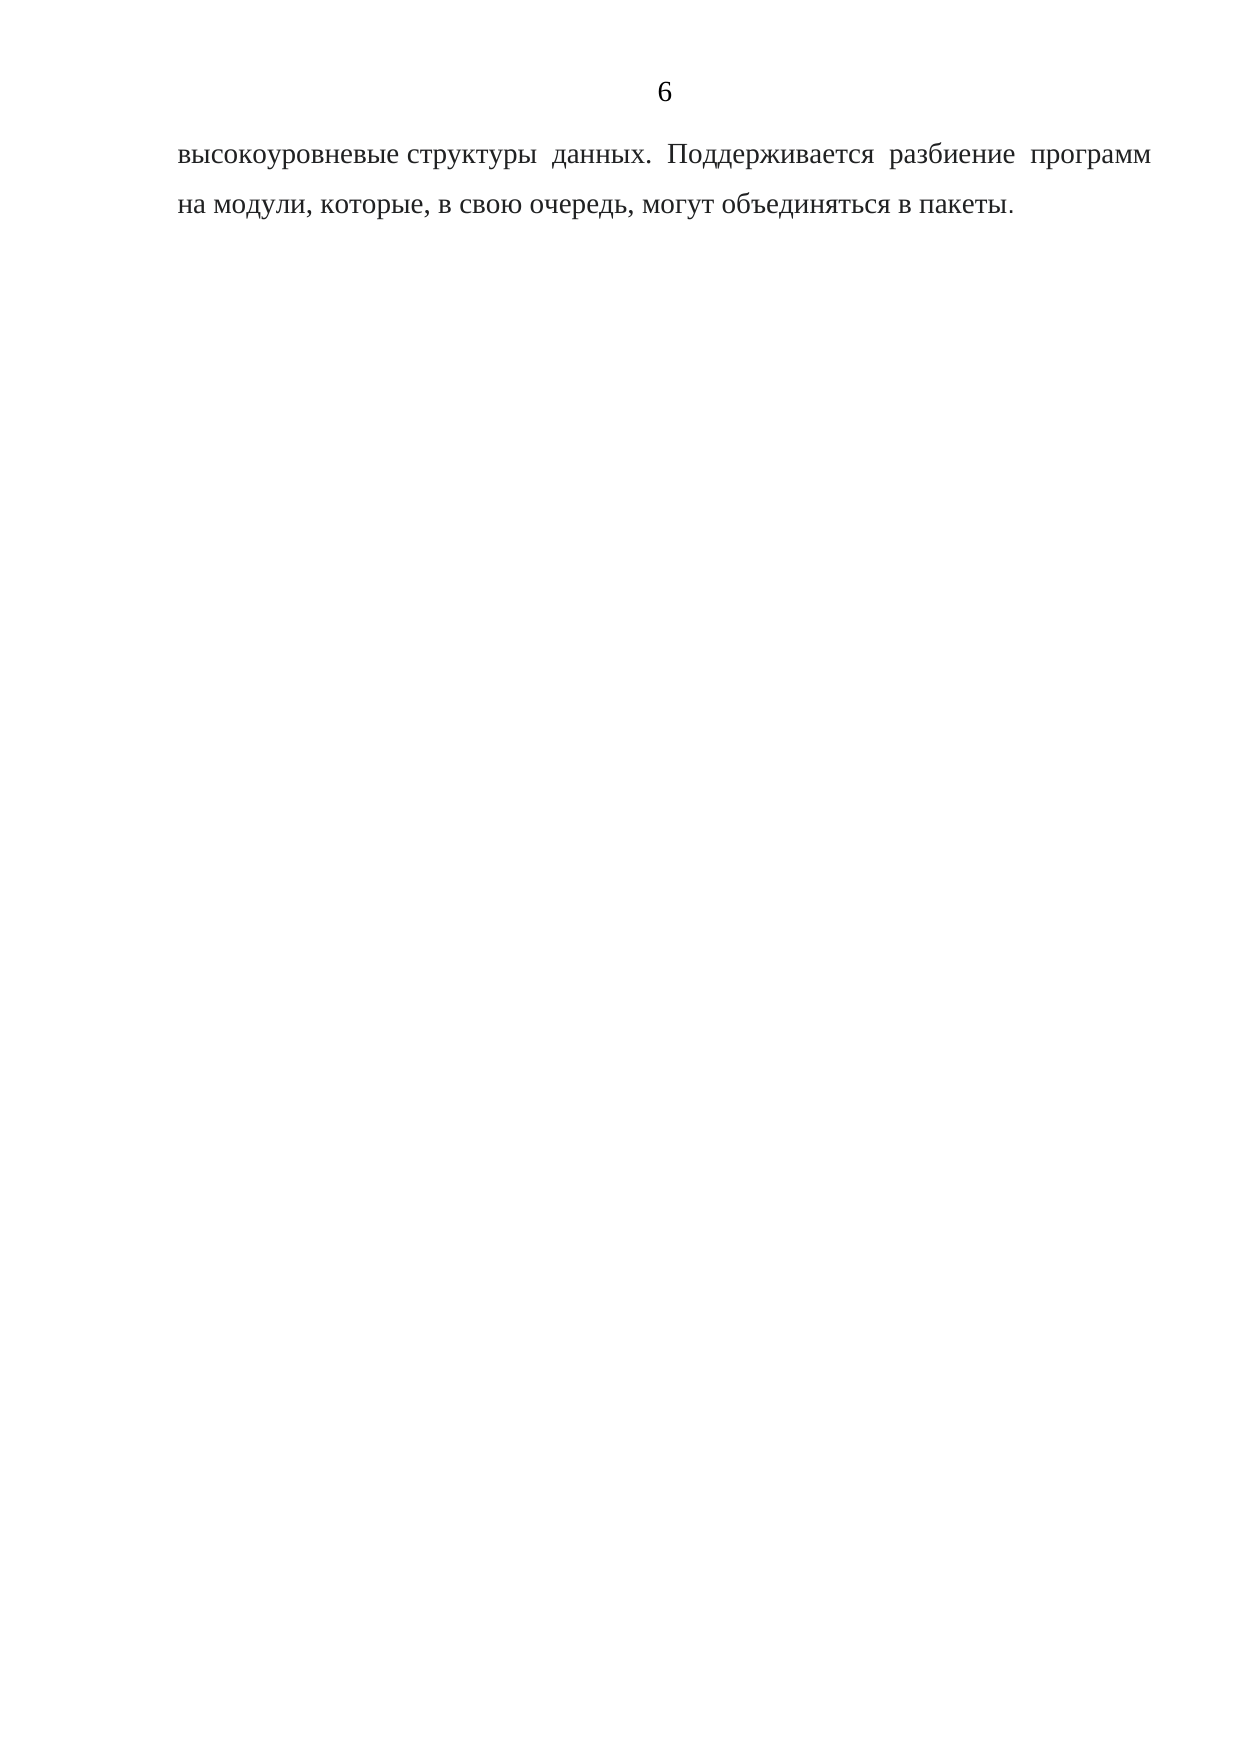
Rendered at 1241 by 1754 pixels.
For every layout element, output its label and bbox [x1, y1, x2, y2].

text [177, 136, 1152, 220]
